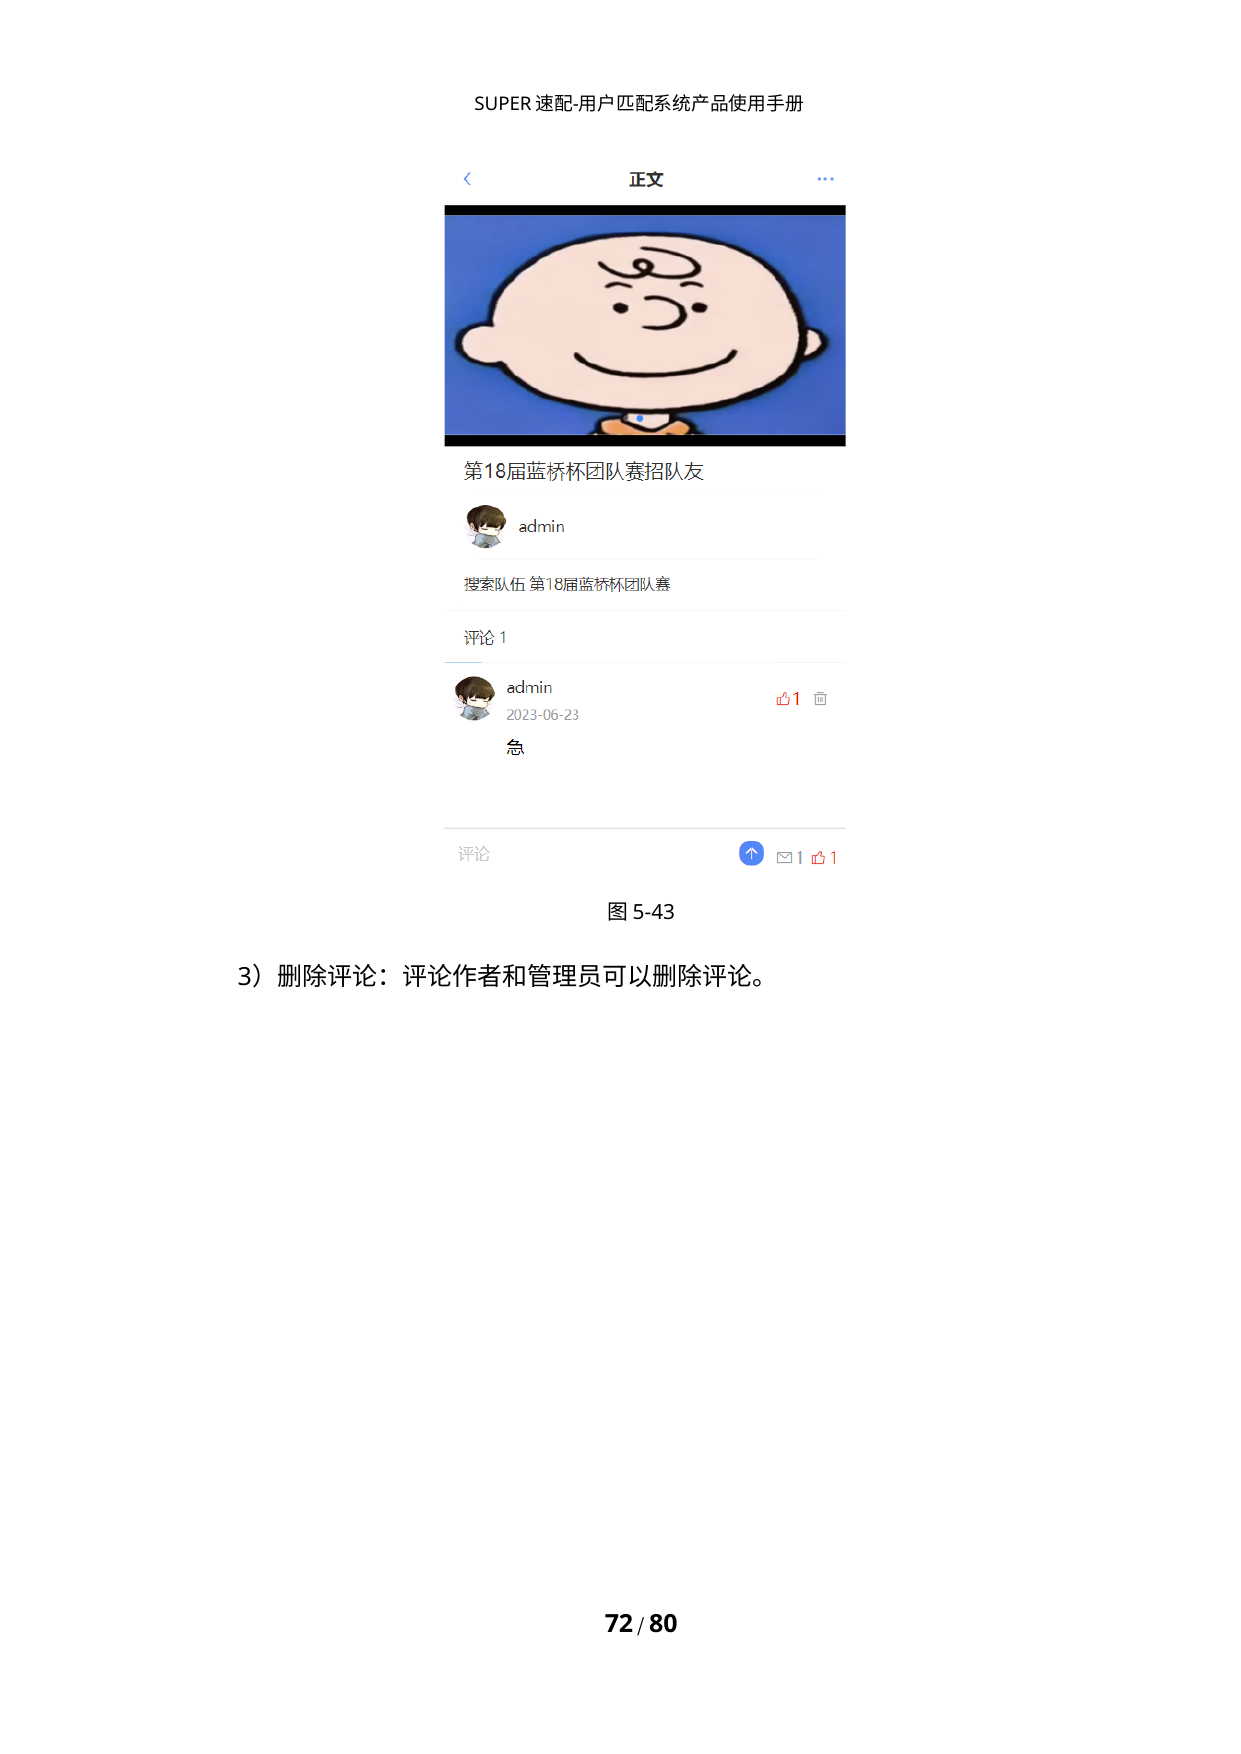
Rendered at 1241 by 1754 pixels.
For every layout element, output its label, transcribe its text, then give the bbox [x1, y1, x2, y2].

picture [444, 162, 846, 877]
text 3）删除评论：评论作者和管理员可以删除评论。 [187, 942, 1053, 1007]
text 图 5-43 [187, 894, 1053, 926]
